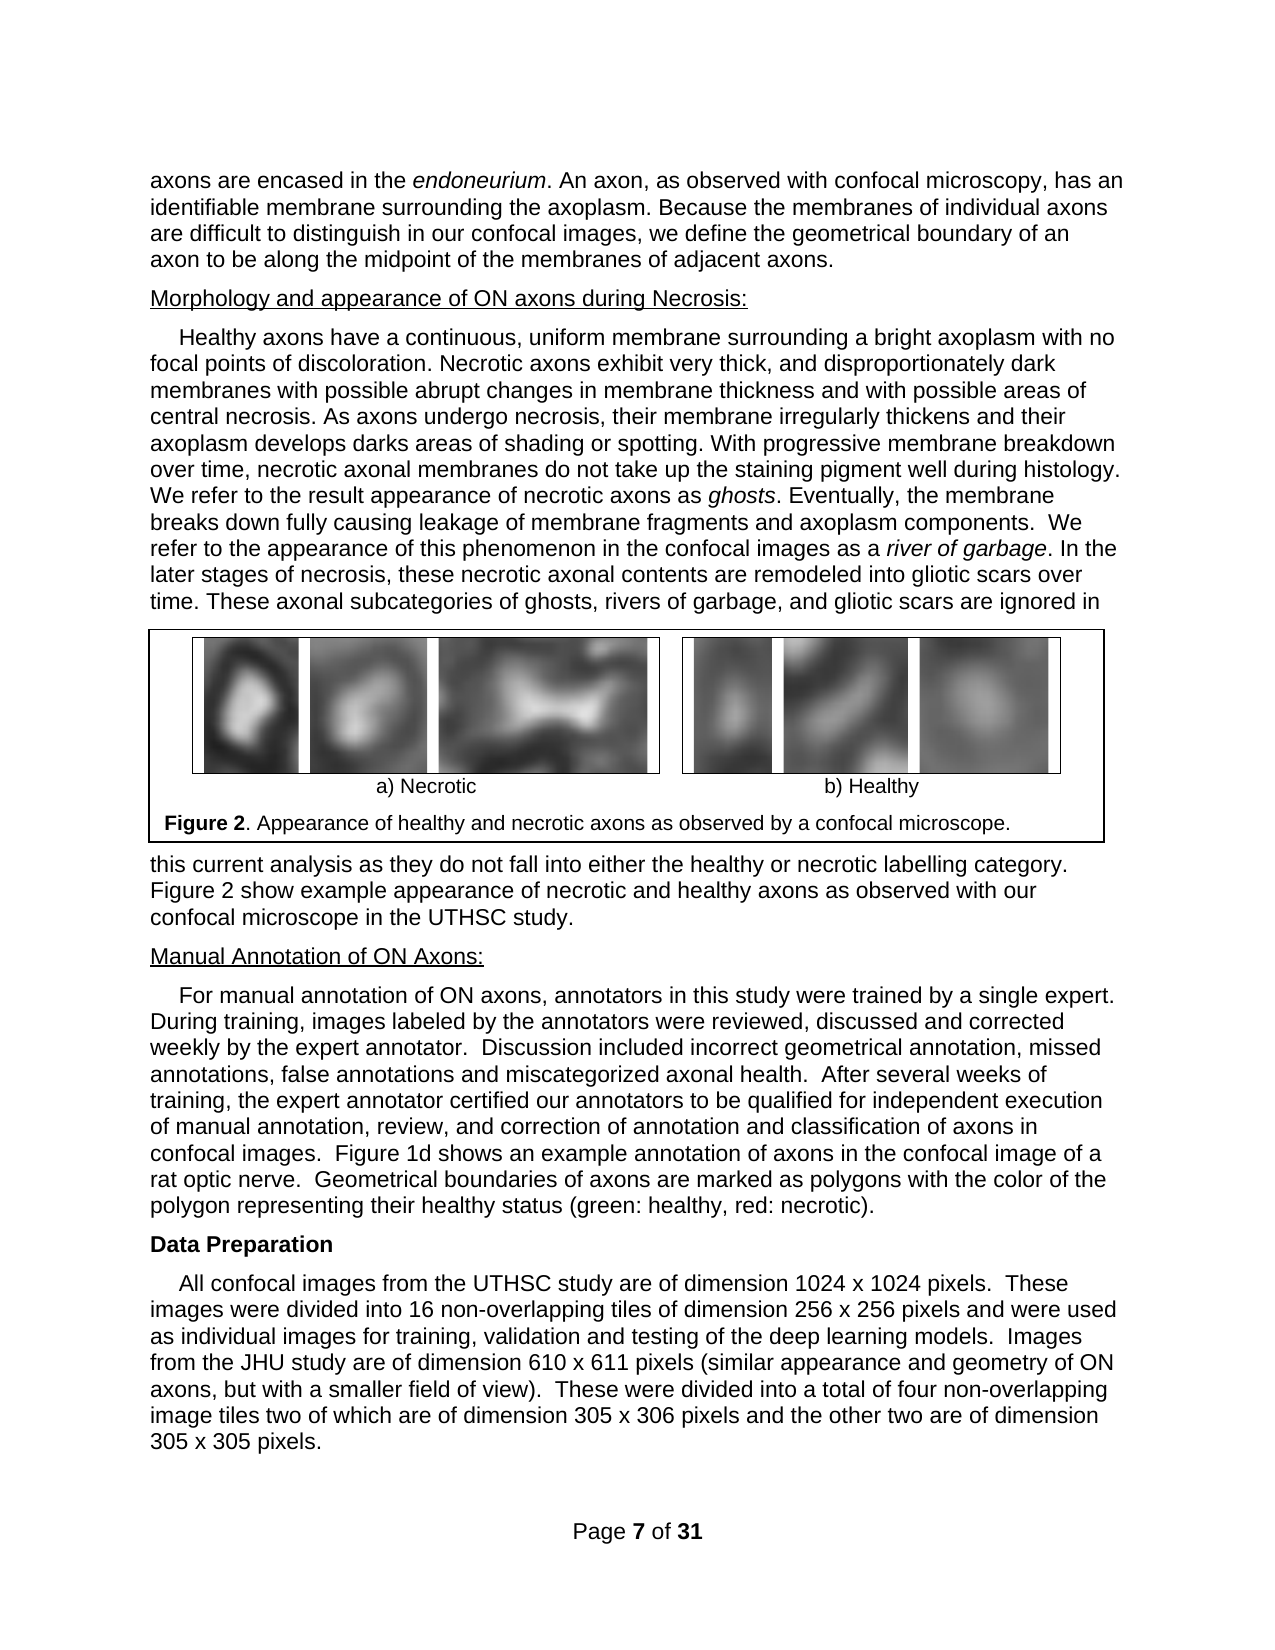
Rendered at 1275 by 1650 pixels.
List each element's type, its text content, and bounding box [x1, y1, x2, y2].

text Manual Annotation of ON Axons: [150, 943, 1125, 969]
text Healthy axons have a continuous, uniform membrane surrounding a bright axoplasm with no focal points of discoloration. Necrotic axons exhibit very thick, and disproportionately dark membranes with possible abrupt changes in membrane thickness and with possible areas of central necrosis. As axons undergo necrosis, their membrane irregularly thickens and their axoplasm develops darks areas of shading or spotting. With progressive membrane breakdown over time, necrotic axonal membranes do not take up the staining pigment well during histology. We refer to the result appearance of necrotic axons as ghosts. Eventually, the membrane breaks down fully causing leakage of membrane fragments and axoplasm components. We refer to the appearance of this phenomenon in the confocal images as a river of garbage. In the later stages of necrosis, these necrotic axonal contents are remodeled into gliotic scars over time. These axonal subcategories of ghosts, rivers of garbage, and gliotic scars are ignored in this current analysis as they do not fall into either the healthy or necrotic labelling category. Figure 2 show example appearance of necrotic and healthy axons as observed with our confocal microscope in the UTHSC study. [150, 324, 1125, 930]
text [150, 167, 1125, 273]
text All confocal images from the UTHSC study are of dimension 1024 x 1024 pixels. These images were divided into 16 non-overlapping tiles of dimension 256 x 256 pixels and were used as individual images for training, validation and testing of the deep learning models. Images from the JHU study are of dimension 610 x 611 pixels (similar appearance and geometry of ON axons, but with a smaller field of view). These were divided into a total of four non-overlapping image tiles two of which are of dimension 305 x 306 pixels and the other two are of dimension 305 x 305 pixels. [150, 1270, 1125, 1454]
picture [783, 638, 908, 773]
text For manual annotation of ON axons, annotators in this study were trained by a single expert. During training, images labeled by the annotators were reviewed, discussed and corrected weekly by the expert annotator. Discussion included incorrect geometrical annotation, missed annotations, false annotations and miscategorized axonal health. After several weeks of training, the expert annotator certified our annotators to be qualified for independent execution of manual annotation, review, and correction of annotation and classification of axons in confocal images. Figure 1d shows an example annotation of axons in the confocal image of a rat optic nerve. Geometrical boundaries of axons are marked as polygons with the color of the polygon representing their healthy status (green: healthy, red: necrotic). [150, 982, 1125, 1219]
picture [919, 638, 1049, 773]
picture [204, 638, 299, 773]
picture [693, 638, 772, 773]
picture [310, 638, 428, 773]
text Morphology and appearance of ON axons during Necrosis: [150, 285, 1125, 312]
text Data Preparation [150, 1231, 1125, 1258]
picture [438, 638, 648, 773]
